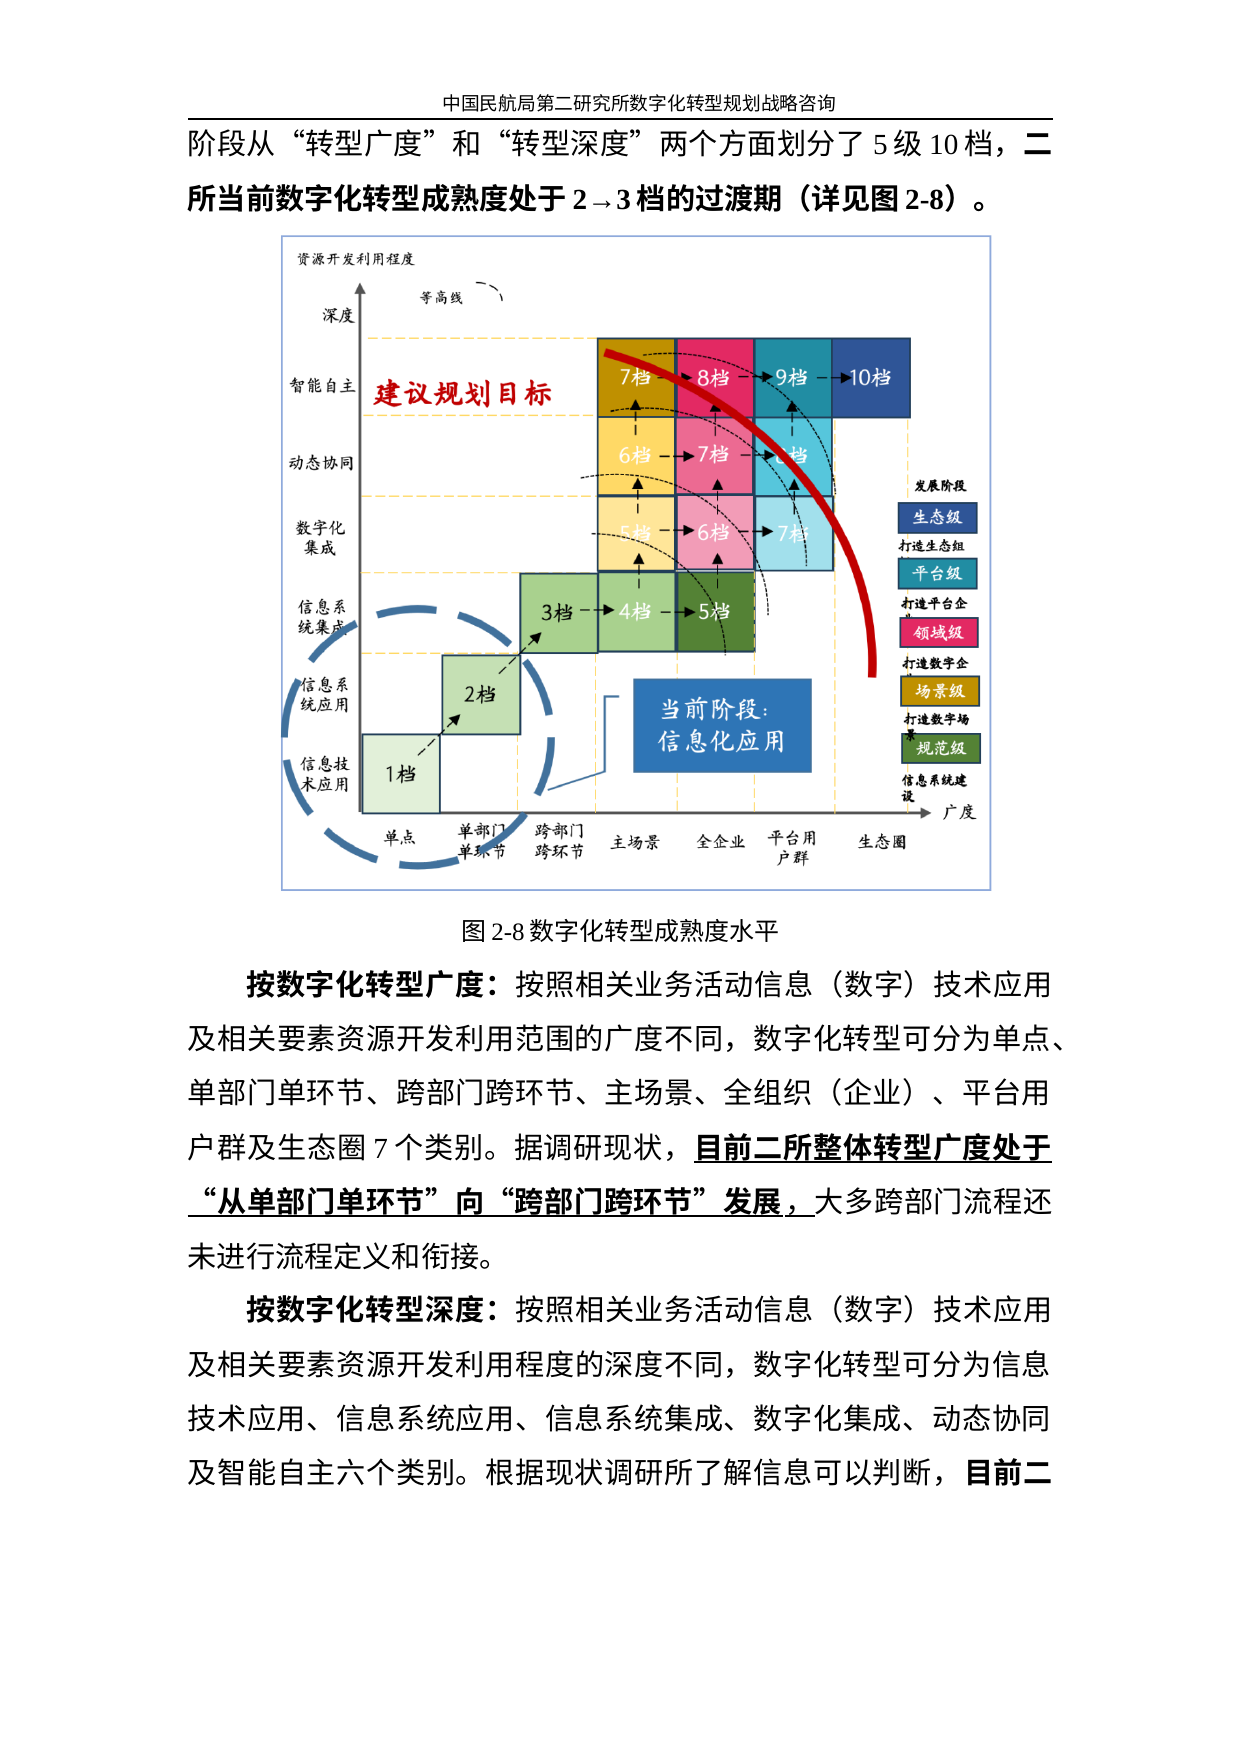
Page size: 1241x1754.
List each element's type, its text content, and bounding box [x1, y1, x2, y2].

text 图2-8数字化转型成熟度水平 [187, 907, 1053, 953]
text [187, 1285, 1053, 1494]
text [187, 119, 1053, 219]
picture [223, 230, 1017, 905]
text 按数字化转型广度：按照相关业务活动信息（数字）技术应用及相关要素资源开发利用范围的广度不同，数字化转型可分为单点、单部门单环节、跨部门跨环节、主场景、全组织（企业）、平台用户群及生态圈7个类别。据调研现状，目前二所整体转型广度处于“从单部门单环节”向“跨部门跨环节”发展，大多跨部门流程还未进行流程定义和衔接。 [187, 960, 1053, 1277]
